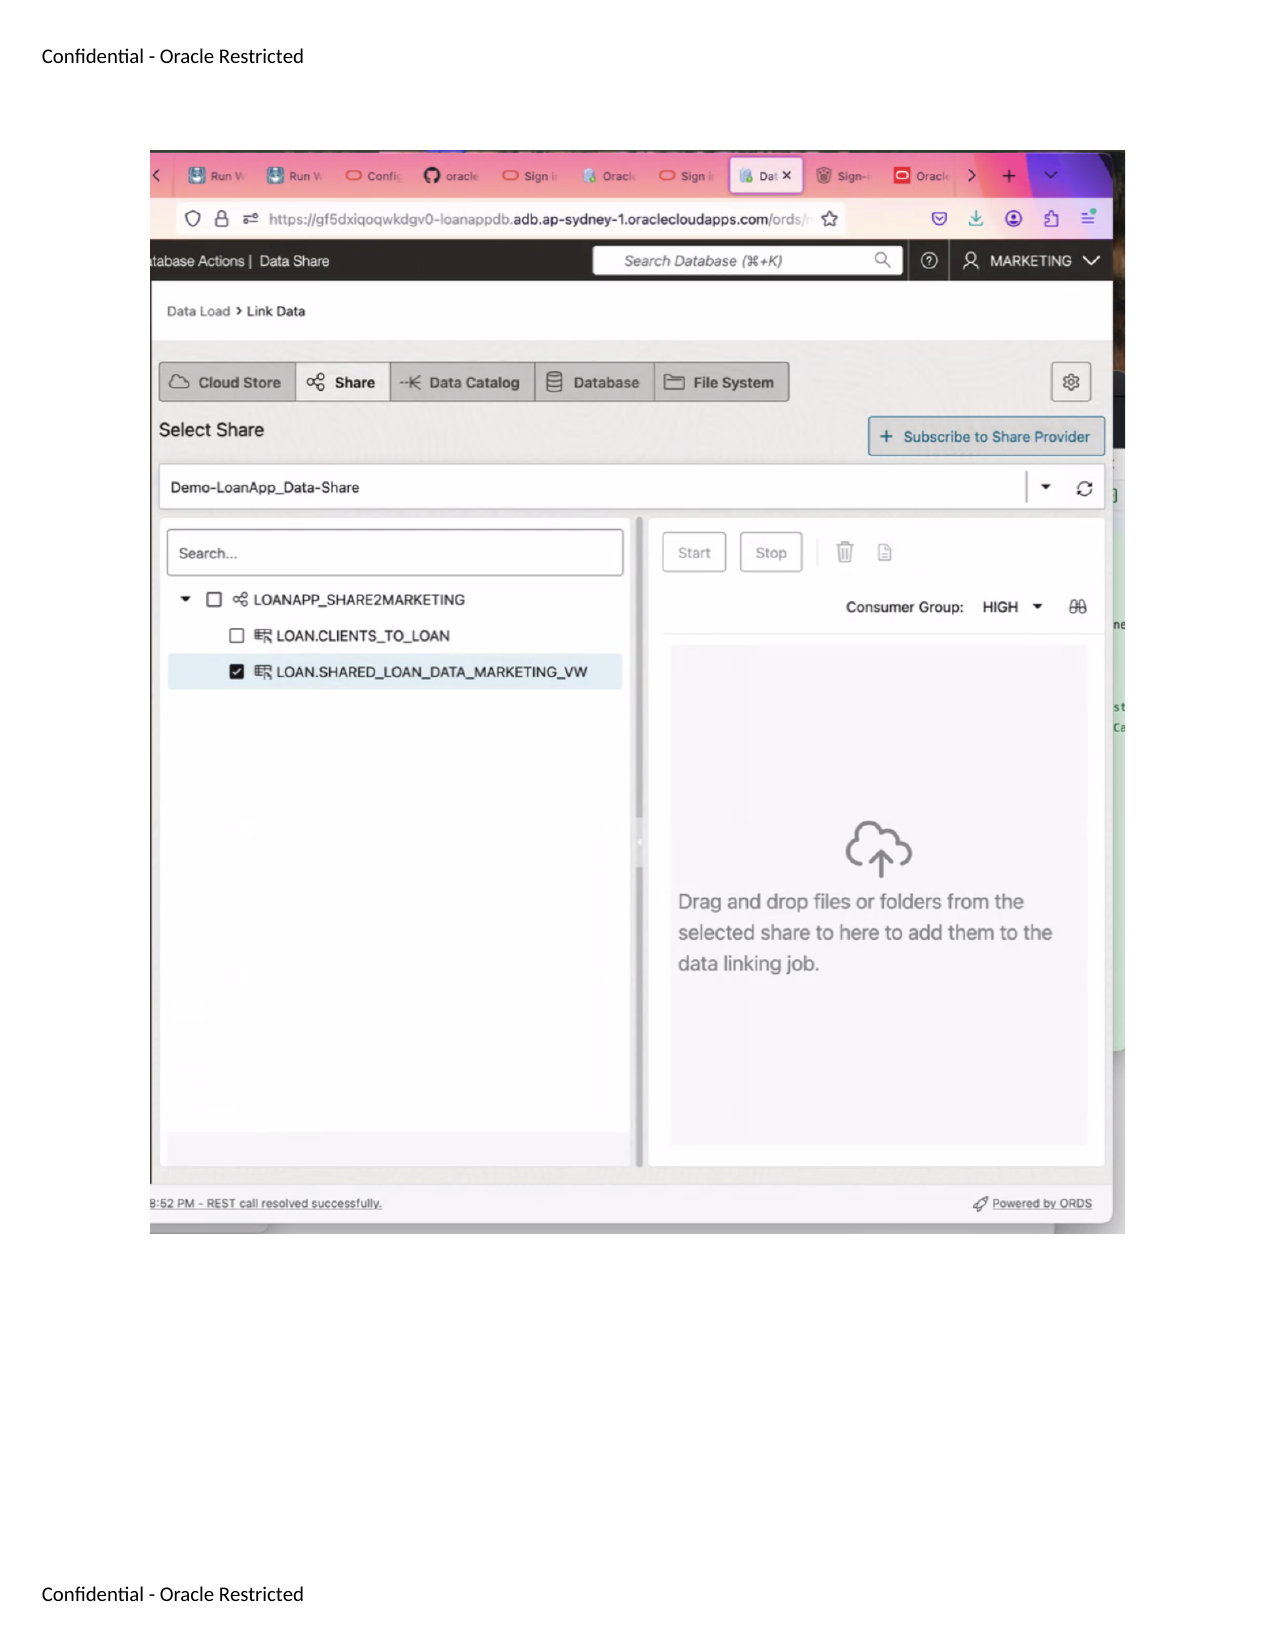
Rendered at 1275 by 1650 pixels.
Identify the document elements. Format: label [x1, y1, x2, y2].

picture [150, 150, 1125, 1234]
